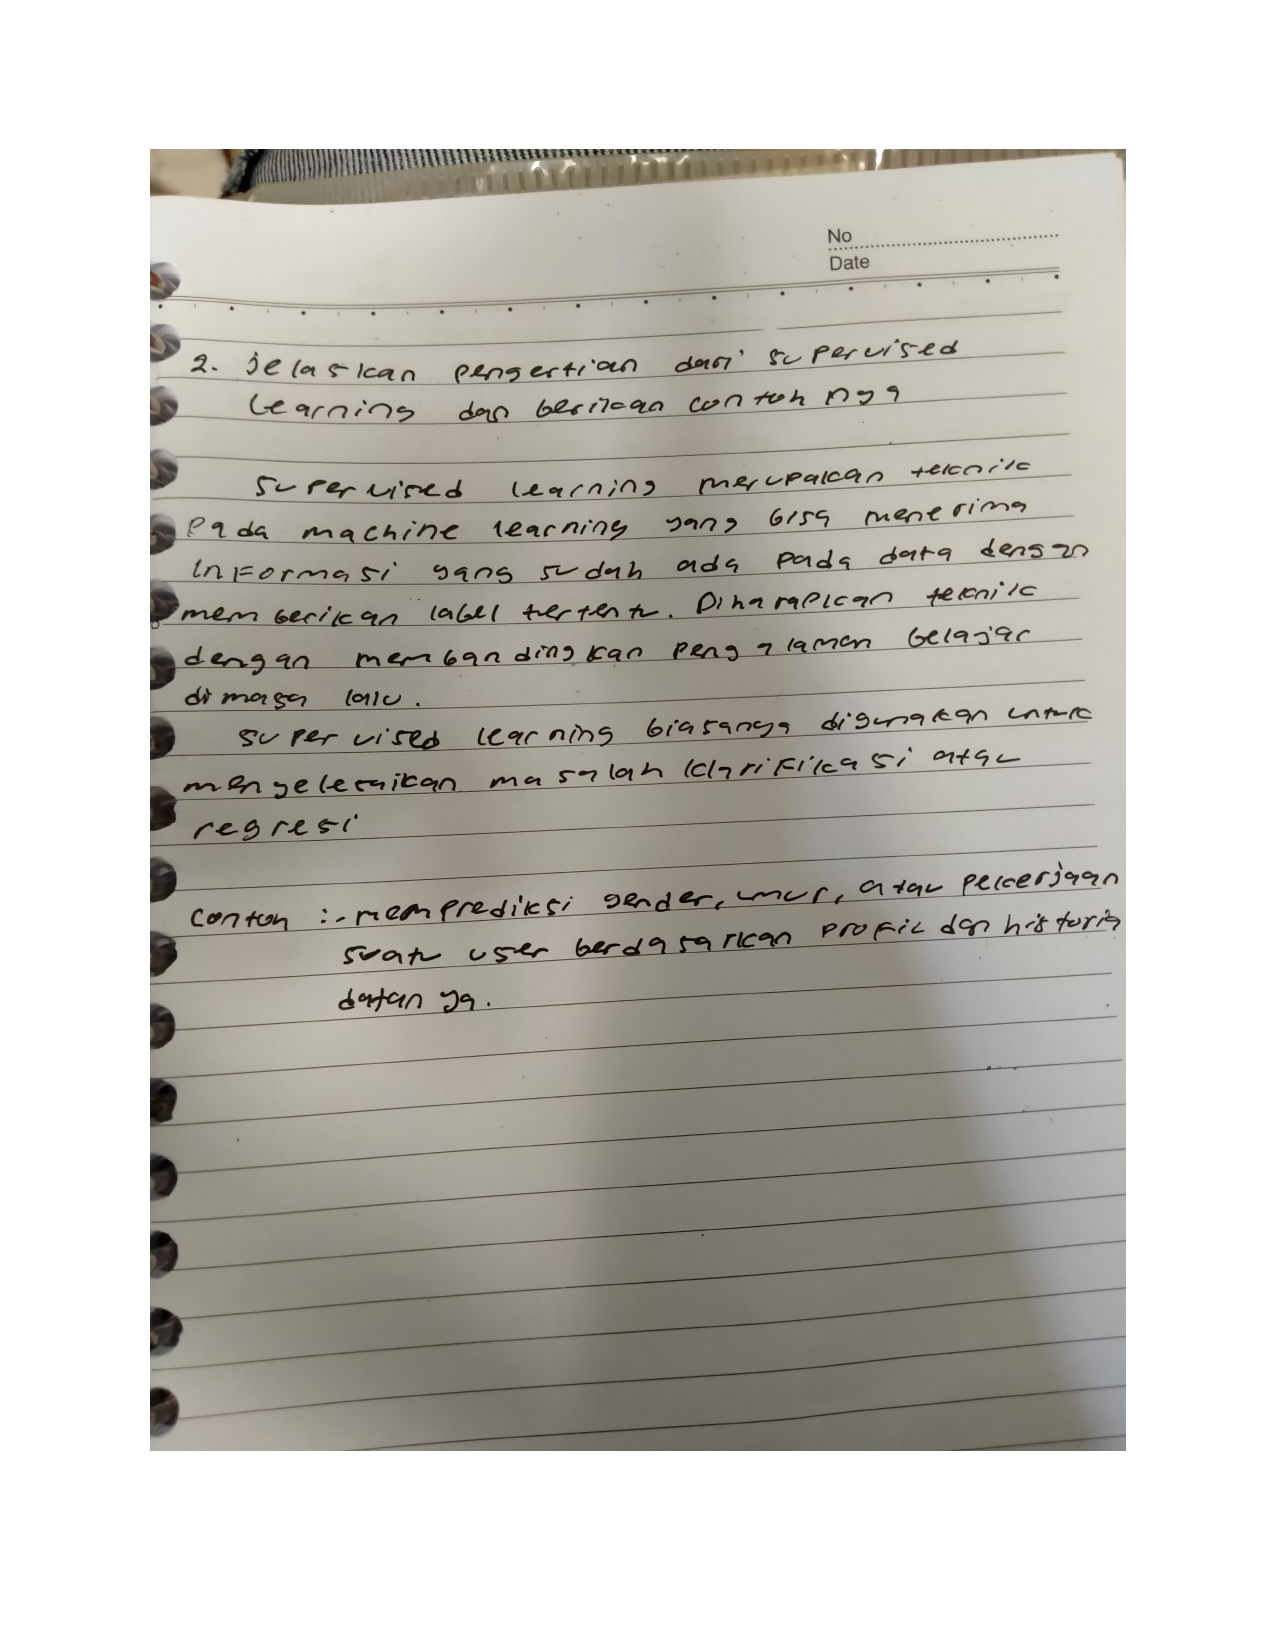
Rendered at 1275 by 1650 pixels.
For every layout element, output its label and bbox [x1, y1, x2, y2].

picture [150, 149, 1126, 1451]
